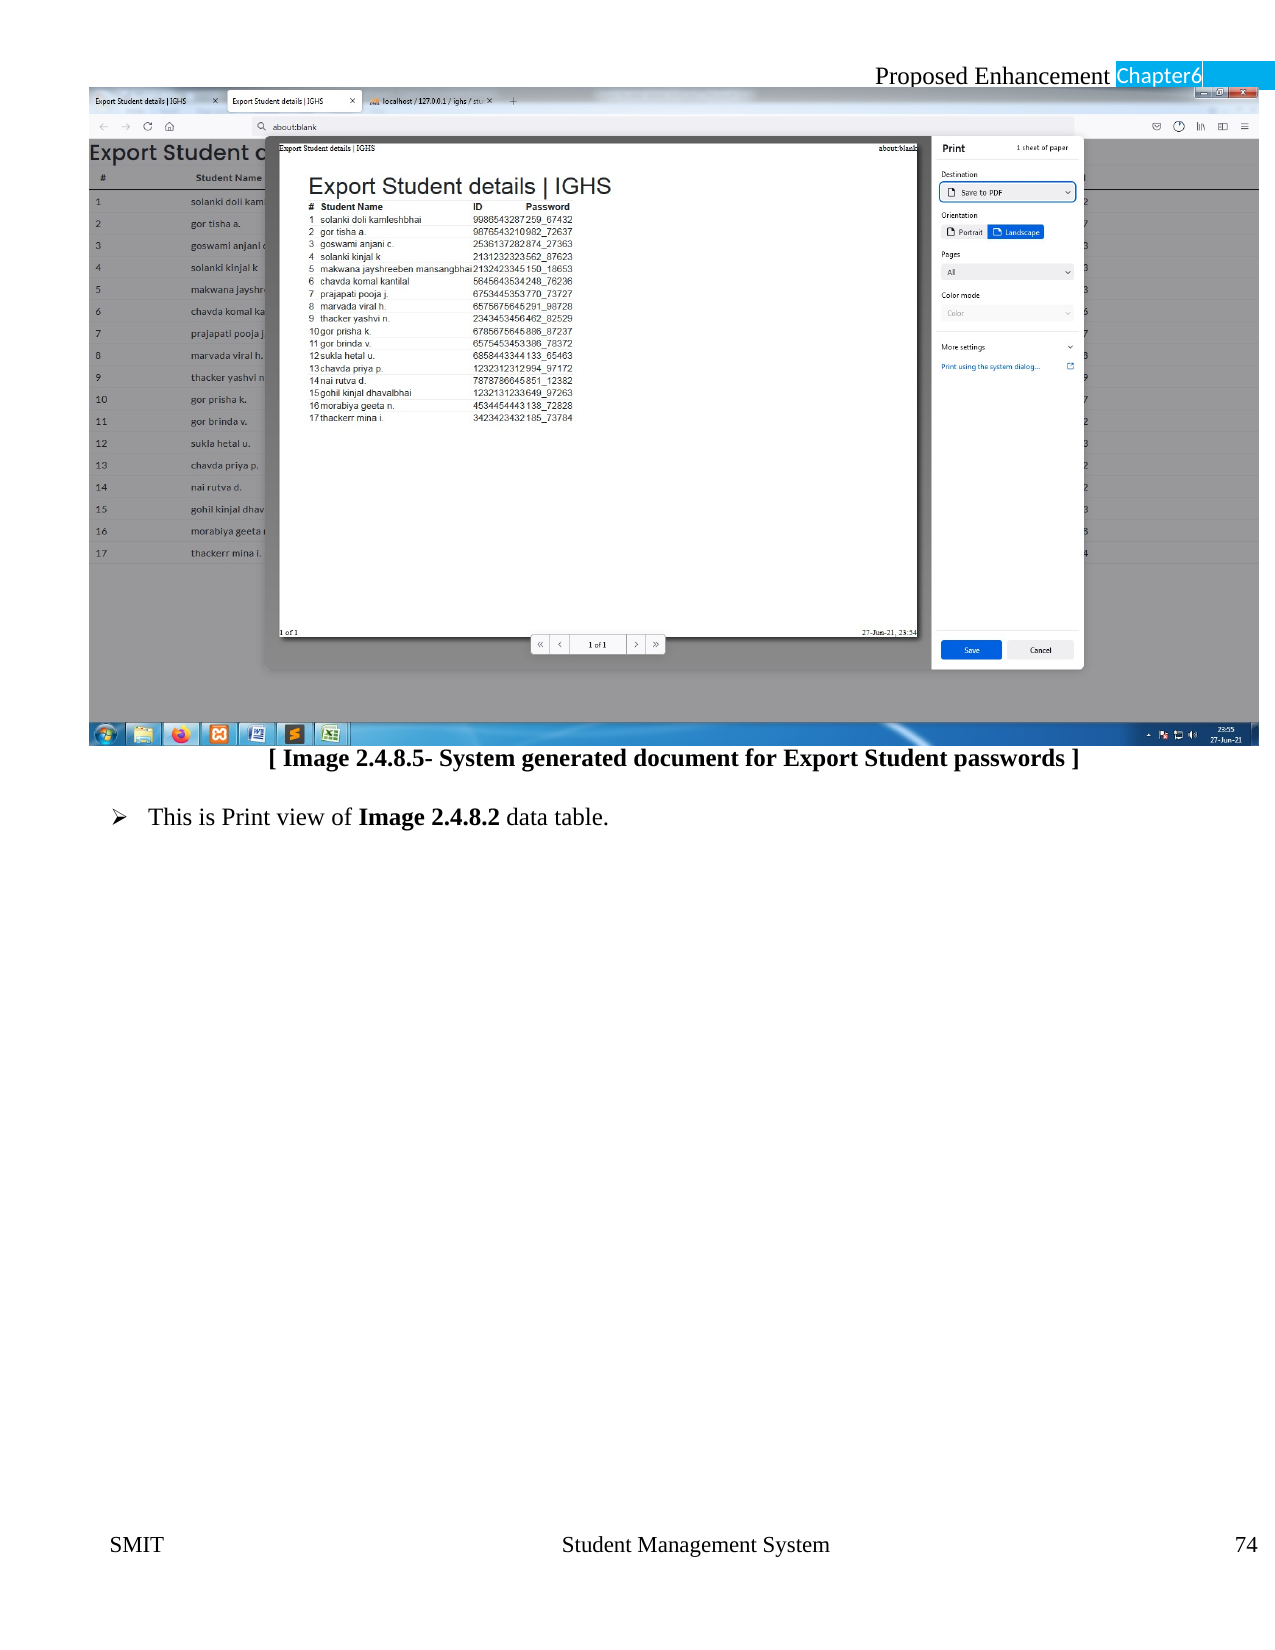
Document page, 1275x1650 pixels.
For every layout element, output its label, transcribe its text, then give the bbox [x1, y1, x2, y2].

list This is Print view of Image 2.4.8.2 data table. [110, 802, 1200, 831]
text [ Image 2.4.8.5- System generated document for Export Student passwords ] [148, 746, 1200, 772]
picture [89, 87, 1259, 746]
